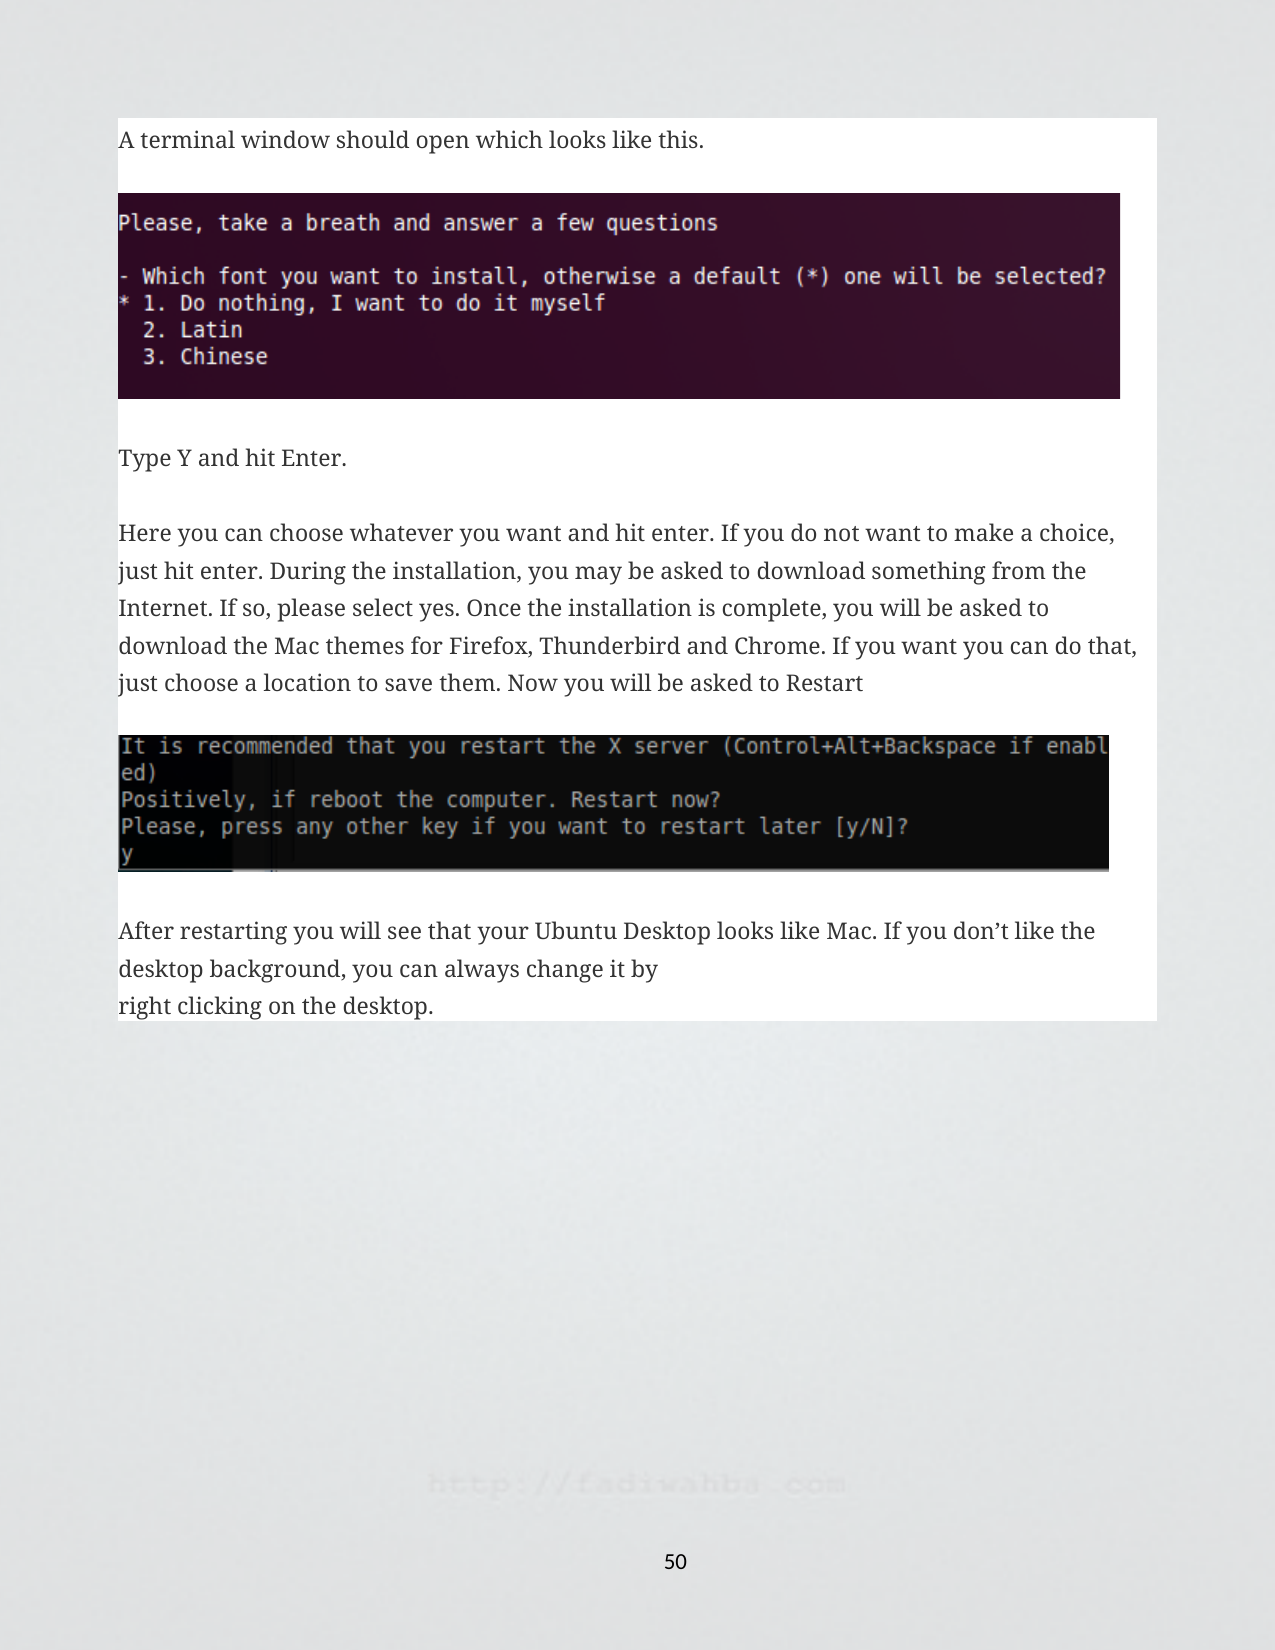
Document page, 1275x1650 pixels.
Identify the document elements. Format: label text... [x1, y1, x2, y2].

text After restarting you will see that your Ubuntu Desktop looks like Mac. If you don’t like the desktop background, you can always change it by right clicking on the desktop. [118, 909, 1157, 1021]
picture [118, 193, 1121, 399]
text A terminal window should open which looks like this. [118, 118, 1157, 156]
text Type Y and hit Enter. [118, 436, 1157, 473]
text Here you can choose whatever you want and hit enter. If you do not want to make a choice, just hit enter. During the installation, you may be asked to download something from the Internet. If so, please select yes. Once the installation is complete, you will be asked to download the Mac themes for Firefox, Thunderbird and Chrome. If you want you can do that, just choose a location to save them. Now you will be asked to Restart [118, 511, 1157, 698]
picture [118, 735, 1109, 872]
